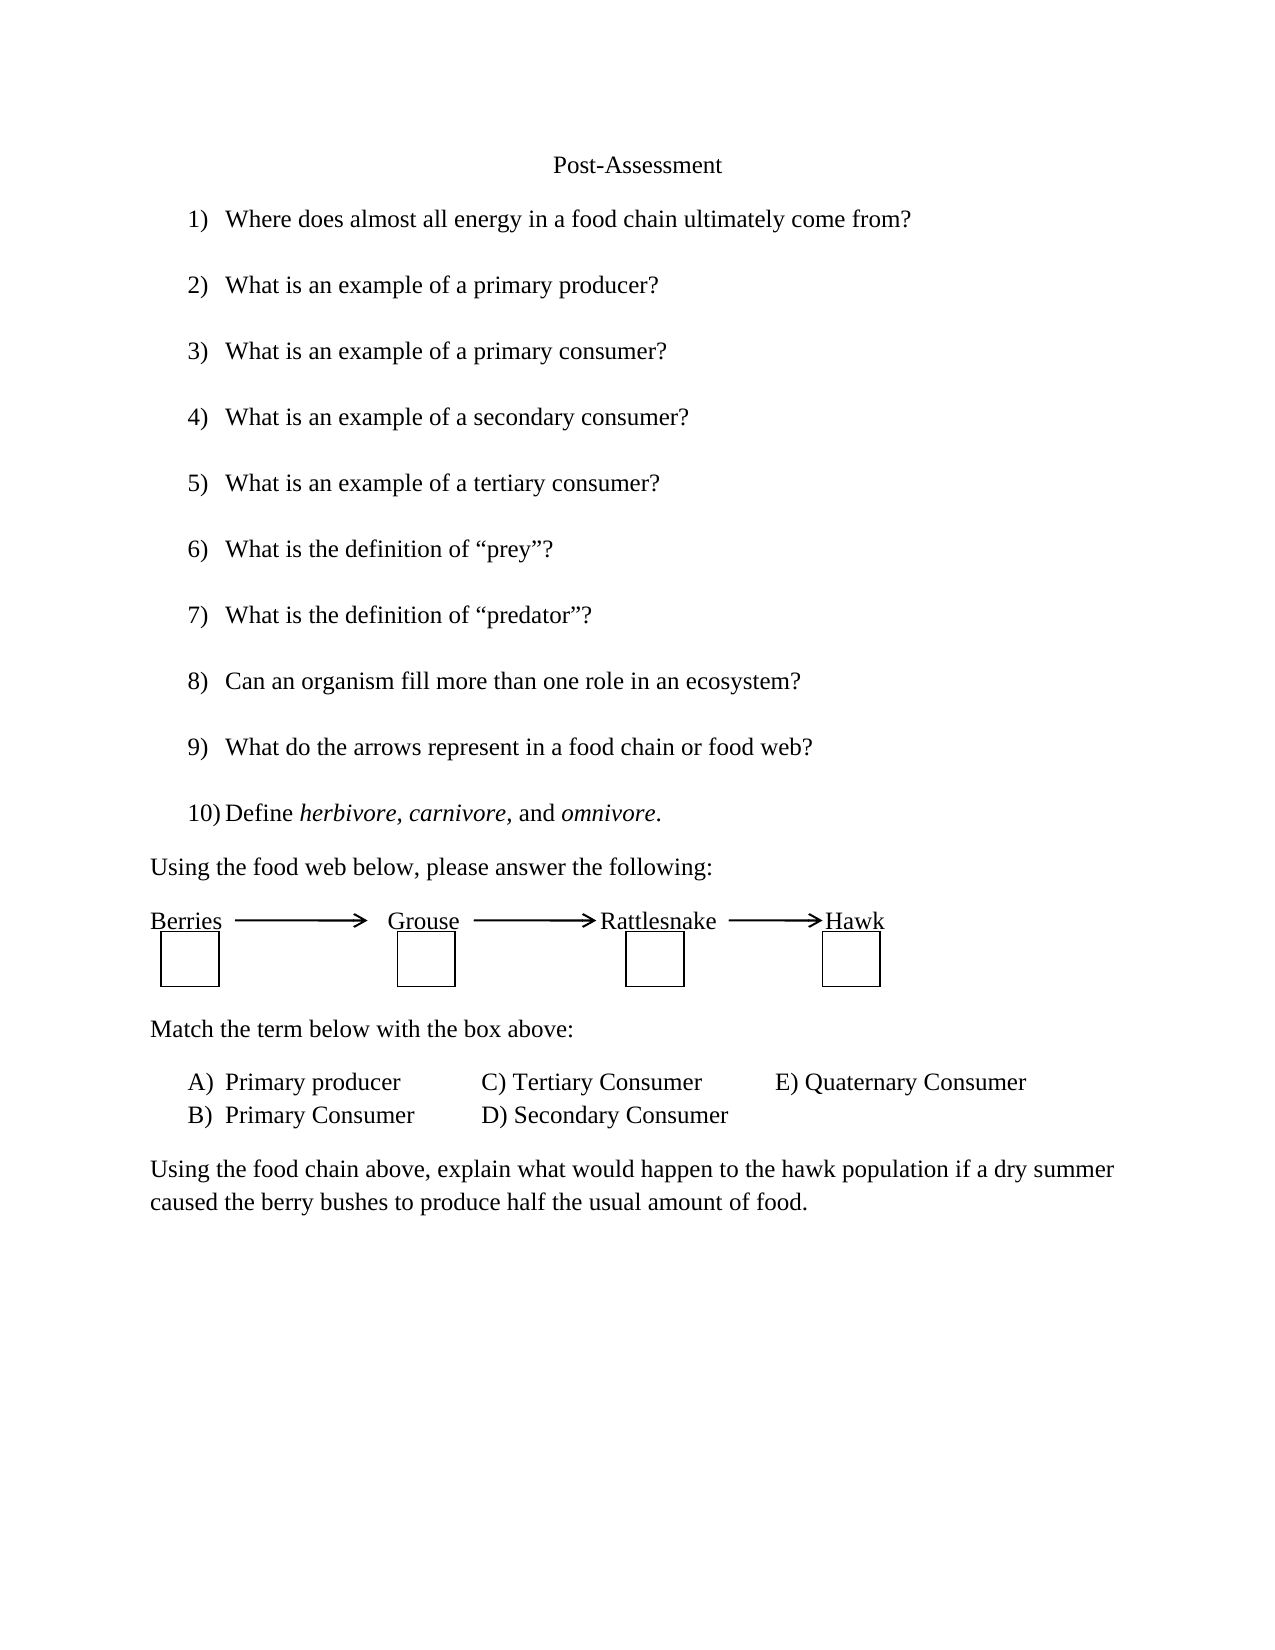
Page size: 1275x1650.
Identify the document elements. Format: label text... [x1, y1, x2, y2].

list What is an example of a secondary consumer? [187, 402, 1125, 431]
list Can an organism fill more than one role in an ecosystem? [187, 666, 1125, 695]
list Define herbivore, carnivore, and omnivore. [187, 798, 1125, 827]
text Berries Grouse Rattlesnake Hawk [150, 906, 1125, 935]
text Match the term below with the box above: [150, 1014, 1125, 1042]
list What is an example of a primary consumer? [187, 336, 1125, 365]
list What is an example of a tertiary consumer? [187, 468, 1125, 497]
list What do the arrows represent in a food chain or food web? [187, 732, 1125, 761]
list What is the definition of “prey”? [187, 534, 1125, 563]
list What is an example of a primary producer? [187, 270, 1125, 299]
text Using the food web below, please answer the following: [150, 852, 1125, 881]
list Primary producer C) Tertiary Consumer E) Quaternary Consumer [187, 1067, 1125, 1096]
text Post-Assessment [150, 150, 1125, 179]
list Where does almost all energy in a food chain ultimately come from? [187, 204, 1125, 233]
list What is the definition of “predator”? [187, 600, 1125, 629]
list Primary Consumer D) Secondary Consumer [187, 1101, 1125, 1129]
text Using the food chain above, explain what would happen to the hawk population if a dry summer caused the berry bushes to produce half the usual amount of food. [150, 1154, 1125, 1216]
